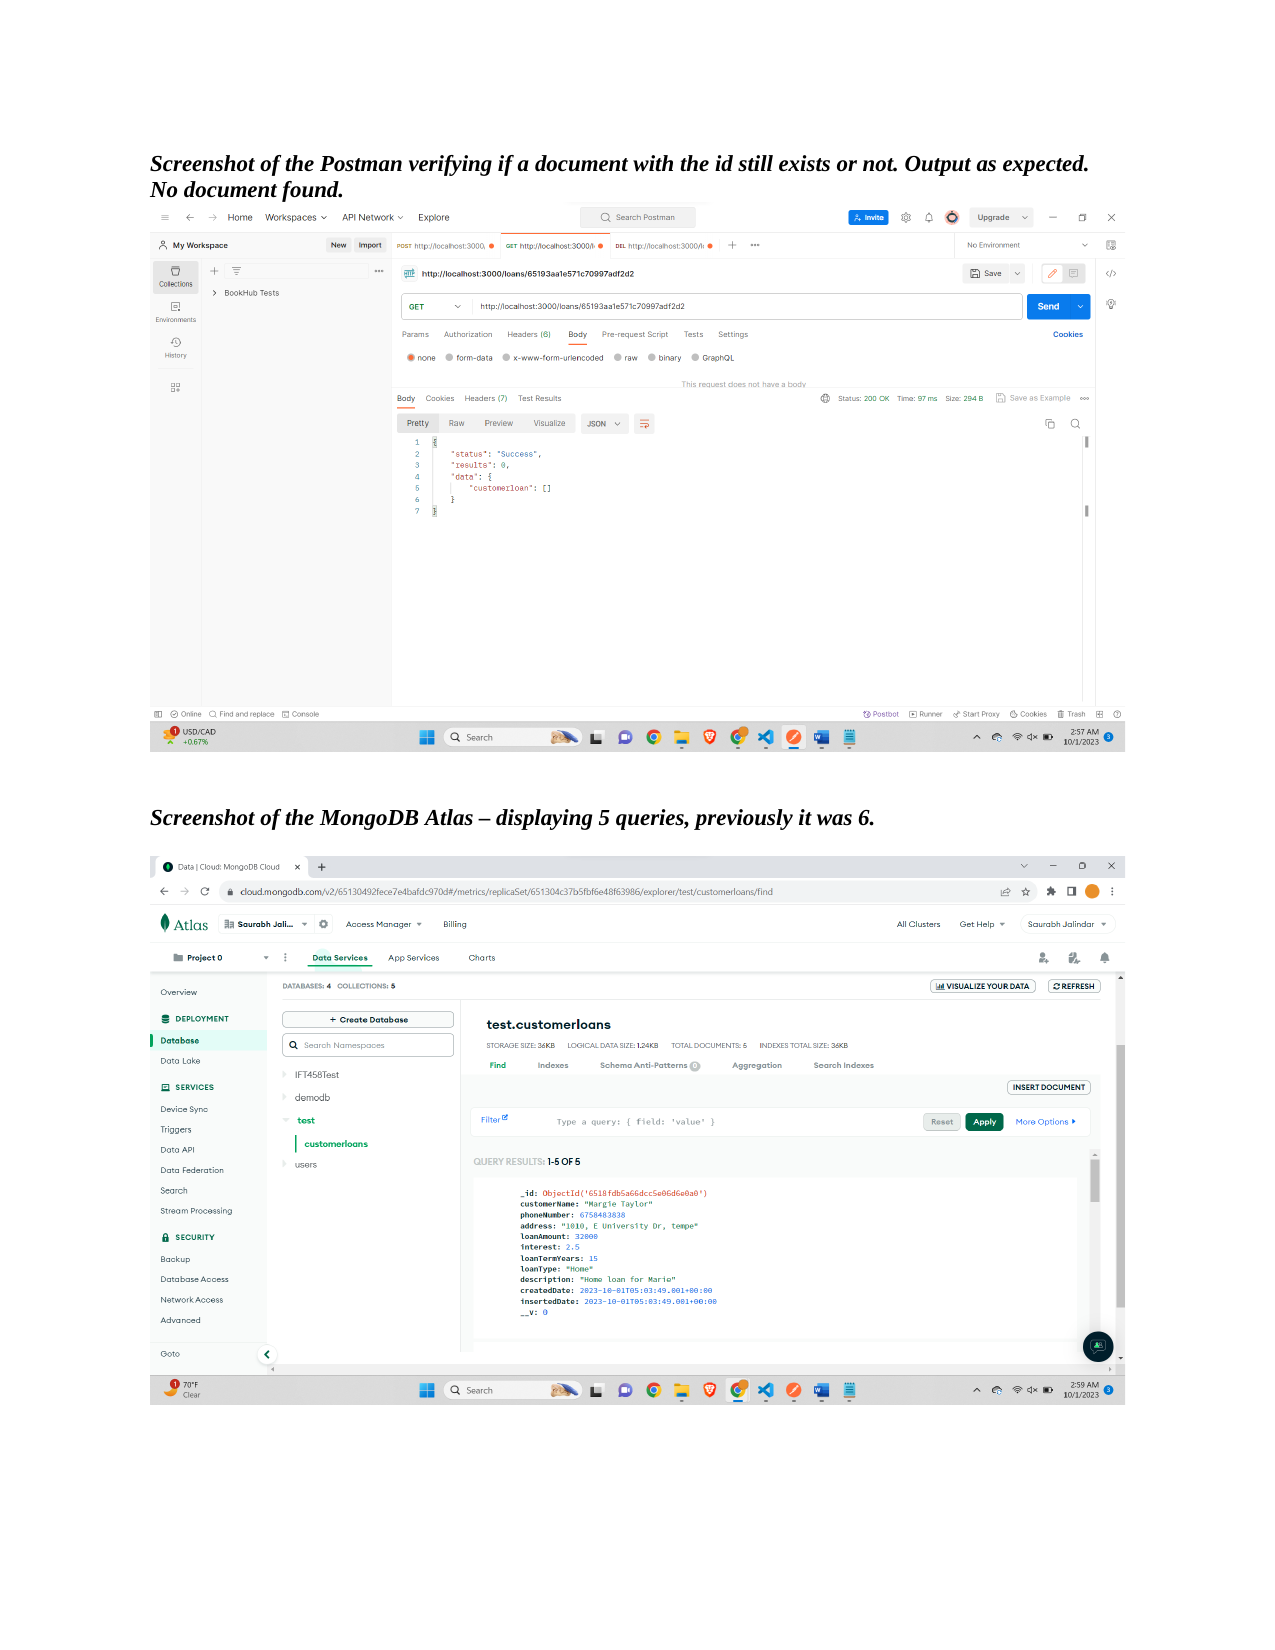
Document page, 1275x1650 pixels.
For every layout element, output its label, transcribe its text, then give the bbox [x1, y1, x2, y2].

picture [150, 856, 1125, 1405]
text Screenshot of the Postman verifying if a document with the id still exists or not. Output as expected. No document found. [150, 150, 1125, 202]
picture [150, 202, 1125, 752]
text Screenshot of the MongoDB Atlas – displaying 5 queries, previously it was 6. [150, 804, 1125, 830]
